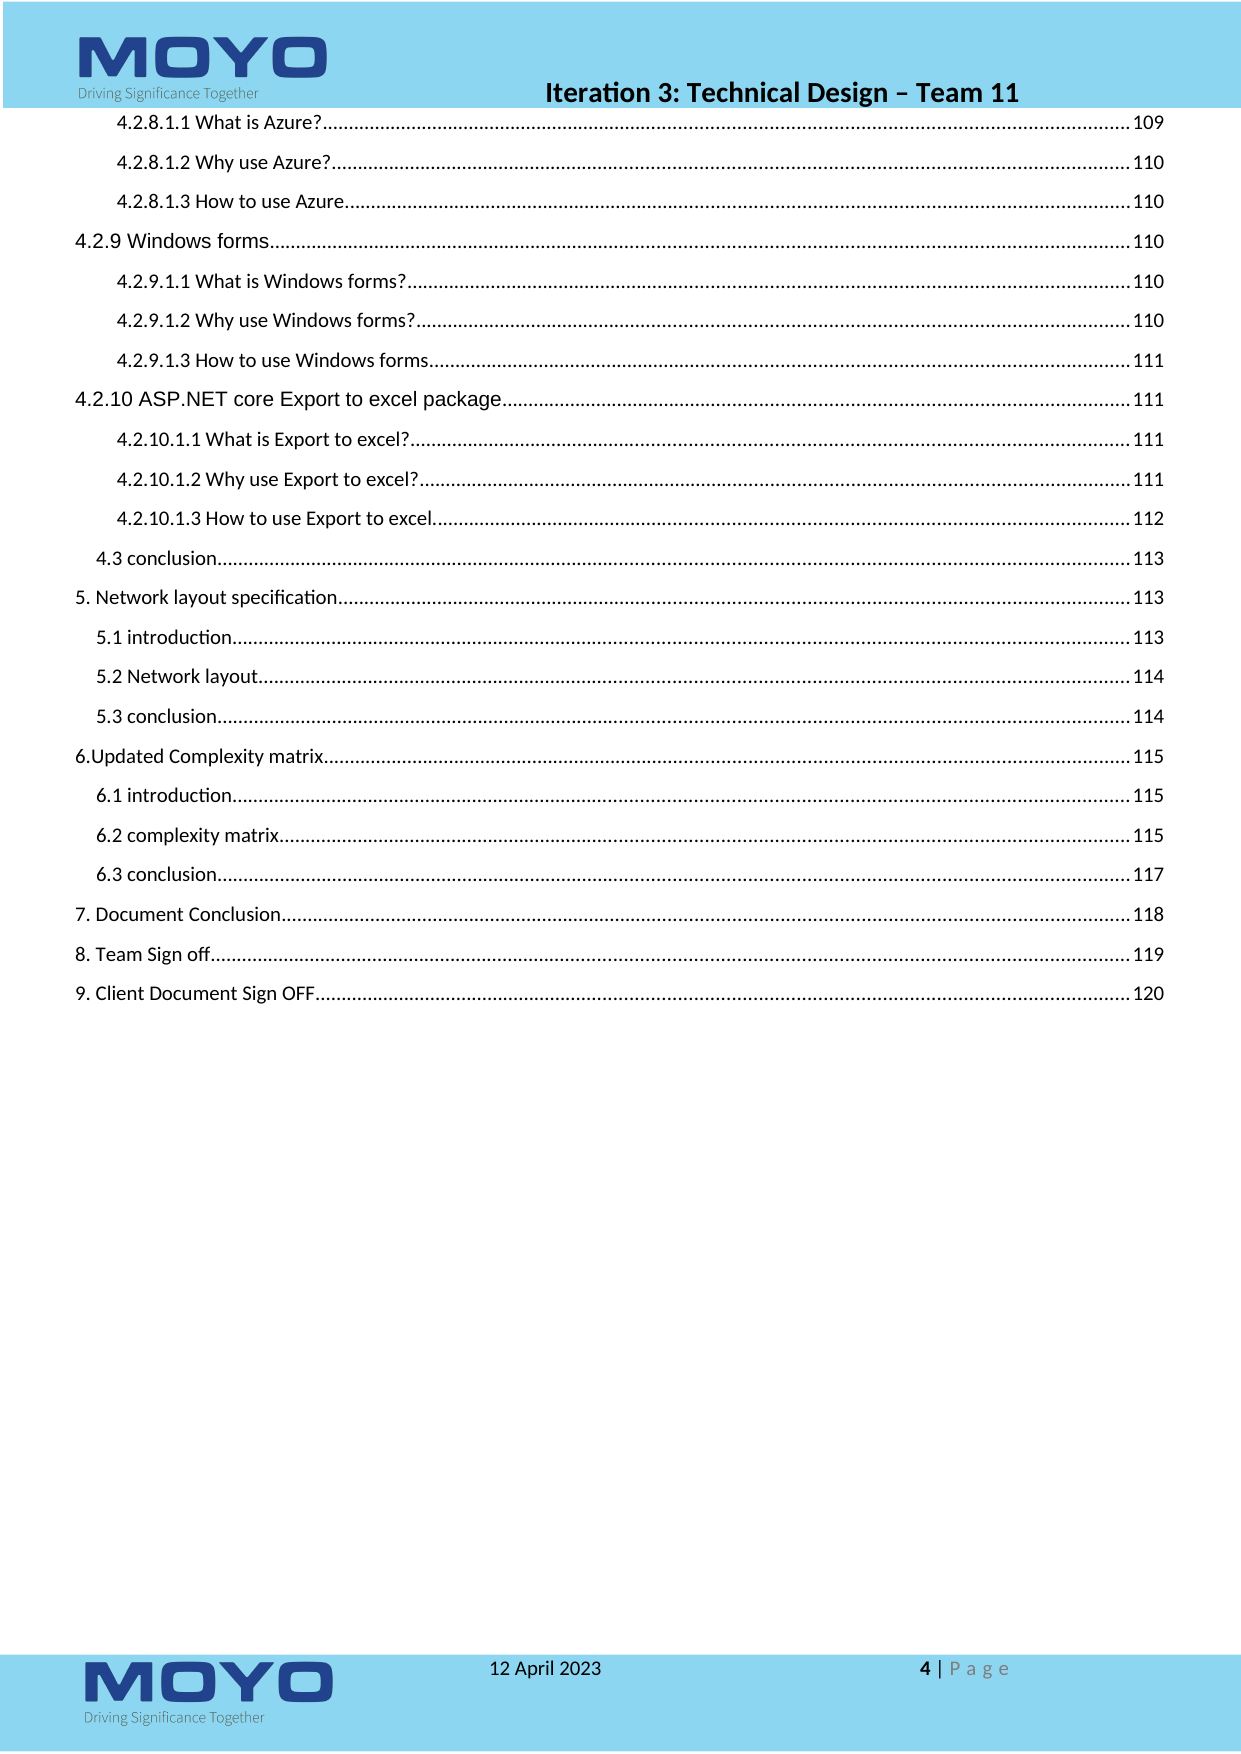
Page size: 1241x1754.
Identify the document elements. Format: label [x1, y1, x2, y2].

picture [75, 31, 330, 105]
picture [81, 1656, 336, 1729]
